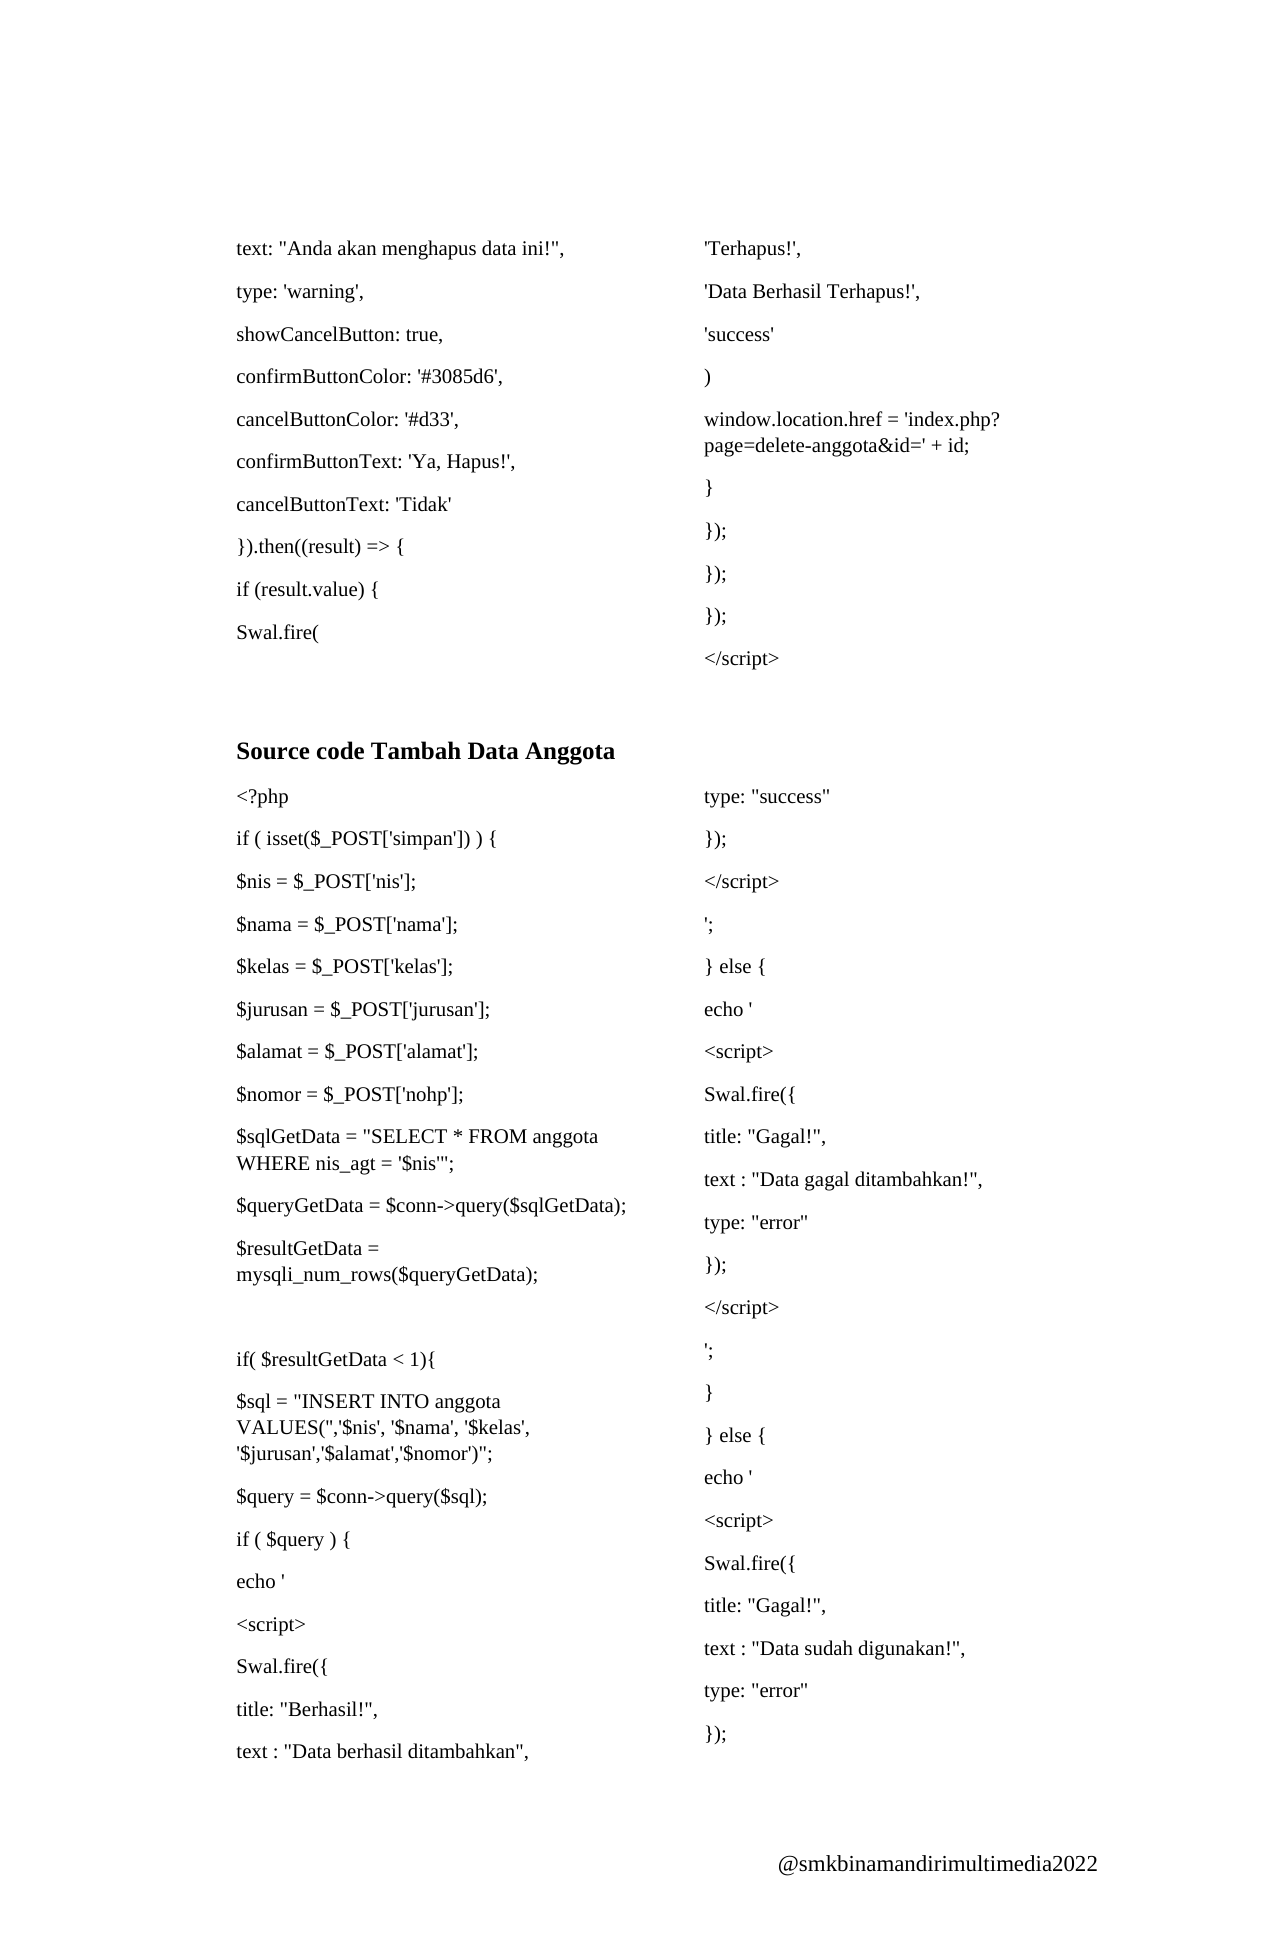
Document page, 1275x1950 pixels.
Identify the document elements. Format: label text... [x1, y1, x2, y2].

text $resultGetData = mysqli_num_rows($queryGetData); [236, 1236, 630, 1286]
text $kelas = $_POST['kelas']; [236, 954, 630, 978]
text confirmButtonText: 'Ya, Hapus!', [236, 449, 630, 473]
text <script> [236, 1612, 630, 1636]
text } [704, 1380, 1098, 1404]
text text : "Data berhasil ditambahkan", [236, 1739, 630, 1763]
text '; [704, 911, 1098, 936]
text Swal.fire({ [236, 1654, 630, 1678]
text }); [704, 1721, 1098, 1745]
text cancelButtonColor: '#d33', [236, 407, 630, 431]
text echo ' [704, 997, 1098, 1021]
text $nomor = $_POST['nohp']; [236, 1082, 630, 1106]
text </script> [704, 1295, 1098, 1319]
text $query = $conn->query($sql); [236, 1484, 630, 1508]
text cancelButtonText: 'Tidak' [236, 492, 630, 516]
text $nama = $_POST['nama']; [236, 911, 630, 936]
text title: "Gagal!", [704, 1124, 1098, 1148]
text <script> [704, 1508, 1098, 1532]
text $jurusan = $_POST['jurusan']; [236, 997, 630, 1021]
text }); [704, 603, 1098, 627]
text type: "error" [704, 1210, 1098, 1234]
text 'Terhapus!', [704, 236, 1098, 260]
text }); [704, 518, 1098, 542]
text echo ' [236, 1569, 630, 1593]
text } else { [704, 954, 1098, 978]
text }); [704, 826, 1098, 850]
text $sql = "INSERT INTO anggota VALUES('','$nis', '$nama', '$kelas', '$jurusan','$alamat','$nomor')"; [236, 1389, 630, 1465]
text title: "Gagal!", [704, 1593, 1098, 1617]
text Swal.fire({ [704, 1551, 1098, 1574]
text echo ' [704, 1465, 1098, 1489]
text if (result.value) { [236, 577, 630, 601]
text <?php [236, 784, 630, 808]
text if ( $query ) { [236, 1526, 630, 1551]
text <script> [704, 1039, 1098, 1063]
text Swal.fire( [236, 620, 630, 644]
text }); [704, 1252, 1098, 1276]
text $alamat = $_POST['alamat']; [236, 1039, 630, 1063]
text }); [704, 560, 1098, 584]
text '; [704, 1337, 1098, 1362]
text type: "error" [704, 1678, 1098, 1702]
text if( $resultGetData < 1){ [236, 1347, 630, 1371]
text $queryGetData = $conn->query($sqlGetData); [236, 1193, 630, 1217]
text </script> [704, 646, 1098, 670]
text text : "Data gagal ditambahkan!", [704, 1167, 1098, 1191]
text } else { [704, 1423, 1098, 1447]
text showCancelButton: true, [236, 321, 630, 346]
text type: "success" [704, 784, 1098, 808]
text text: "Anda akan menghapus data ini!", [236, 236, 630, 260]
text title: "Berhasil!", [236, 1697, 630, 1721]
text $sqlGetData = "SELECT * FROM anggota WHERE nis_agt = '$nis'"; [236, 1124, 630, 1174]
text $nis = $_POST['nis']; [236, 869, 630, 893]
text </script> [704, 869, 1098, 893]
text } [704, 475, 1098, 499]
text ) [704, 364, 1098, 388]
text confirmButtonColor: '#3085d6', [236, 364, 630, 388]
text Source code Tambah Data Anggota [236, 736, 1098, 765]
text text : "Data sudah digunakan!", [704, 1636, 1098, 1660]
text Swal.fire({ [704, 1082, 1098, 1106]
text window.location.href = 'index.php?page=delete-anggota&id=' + id; [704, 407, 1098, 457]
text type: 'warning', [236, 279, 630, 303]
text 'Data Berhasil Terhapus!', [704, 279, 1098, 303]
text if ( isset($_POST['simpan']) ) { [236, 826, 630, 850]
text 'success' [704, 321, 1098, 346]
text }).then((result) => { [236, 534, 630, 558]
